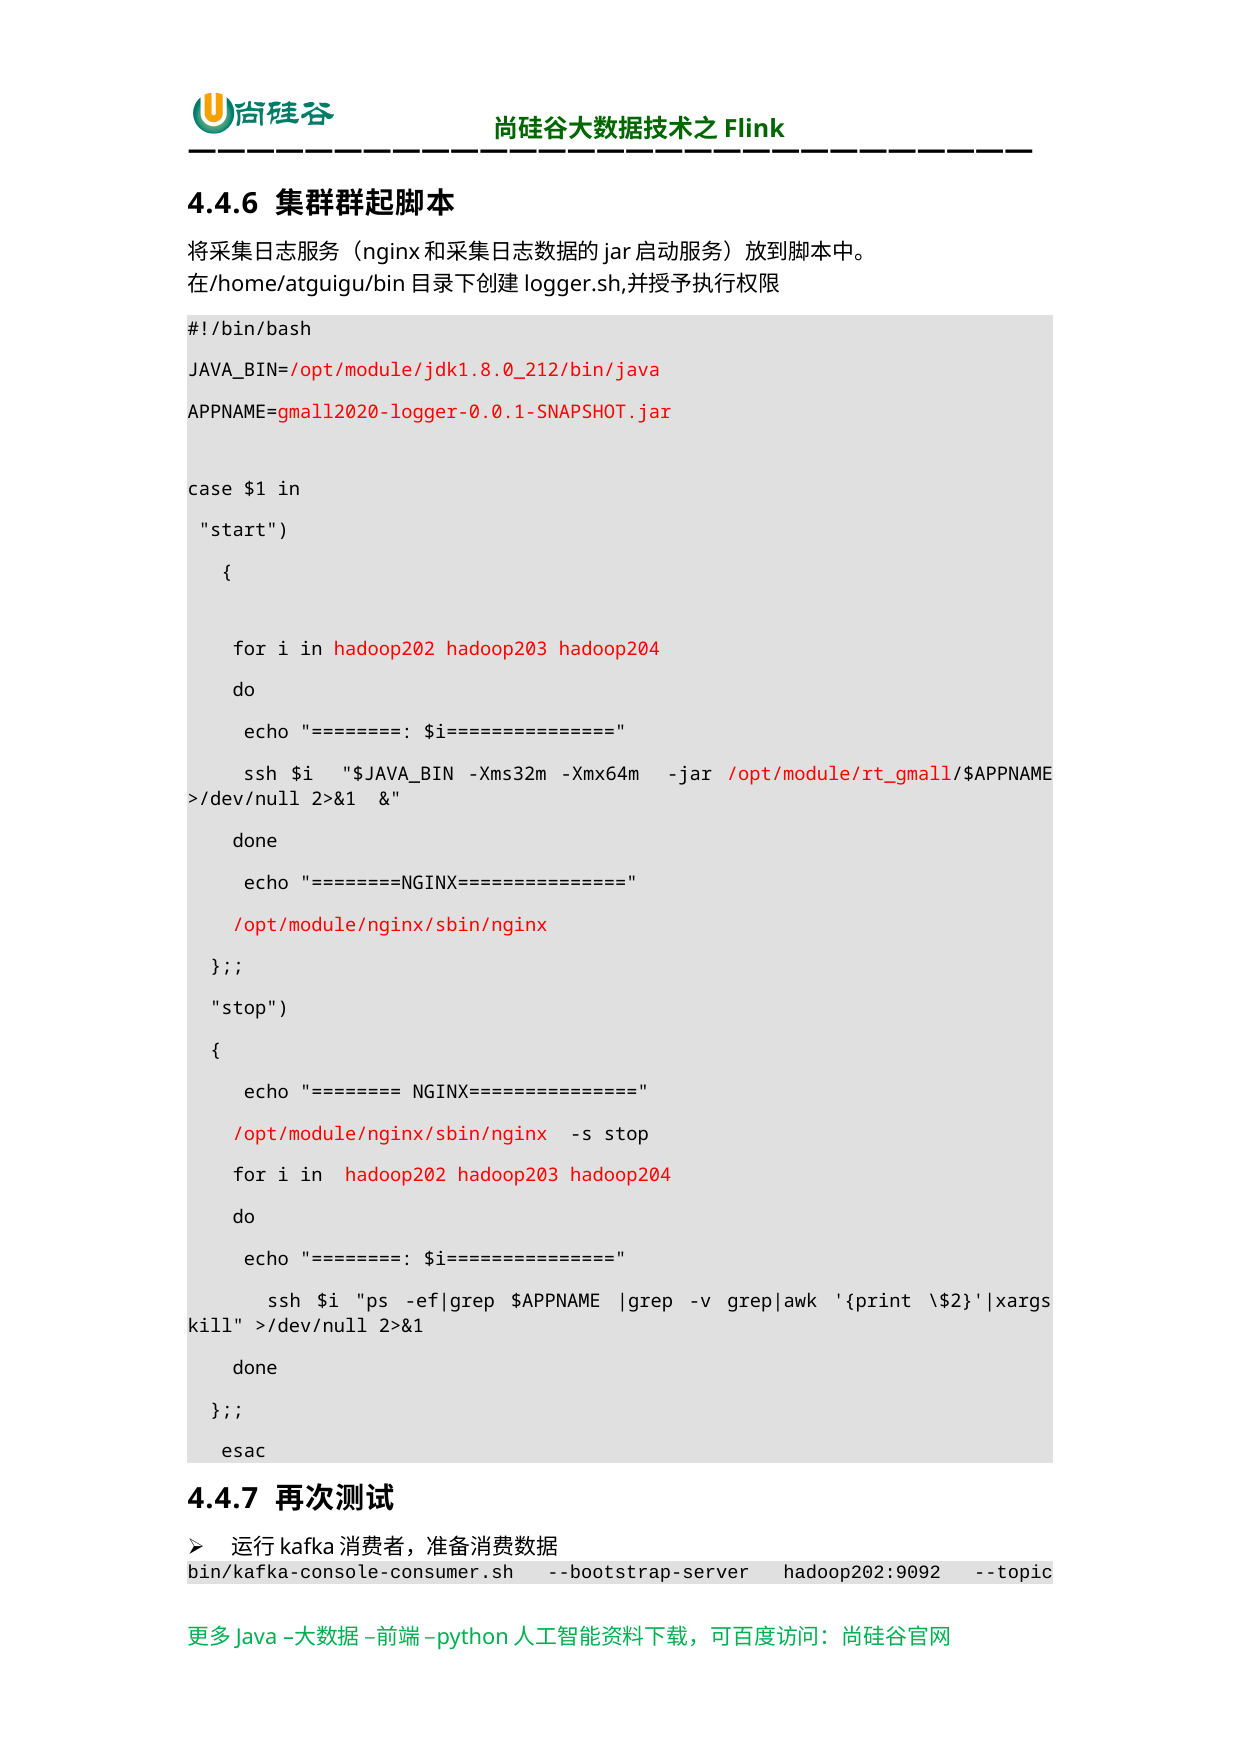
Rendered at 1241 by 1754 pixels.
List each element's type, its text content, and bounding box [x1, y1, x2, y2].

text echo "========NGINX===============" [187, 869, 1053, 895]
list 运行kafka消费者，准备消费数据 [187, 1528, 1053, 1561]
text done [187, 1354, 1053, 1380]
text for i in hadoop202 hadoop203 hadoop204 [187, 1162, 1053, 1187]
text /opt/module/nginx/sbin/nginx [187, 911, 1053, 937]
text do [187, 677, 1053, 702]
picture [187, 88, 338, 138]
text JAVA_BIN=/opt/module/jdk1.8.0_212/bin/java [187, 357, 1053, 382]
text /opt/module/nginx/sbin/nginx -s stop [187, 1120, 1053, 1145]
text "start") [187, 517, 1053, 542]
subtitle 再次测试 [187, 1463, 1053, 1528]
text APPNAME=gmall2020-logger-0.0.1-SNAPSHOT.jar [187, 398, 1053, 424]
text { [187, 1036, 1053, 1062]
text 将采集日志服务（nginx和采集日志数据的jar启动服务）放到脚本中。 [187, 234, 1053, 266]
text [187, 1561, 1053, 1584]
text echo "======== NGINX===============" [187, 1078, 1053, 1104]
text { [187, 558, 1053, 584]
text done [187, 827, 1053, 853]
text #!/bin/bash [187, 315, 1053, 340]
text echo "========: $i===============" [187, 718, 1053, 744]
text ssh $i "$JAVA_BIN -Xms32m -Xmx64m -jar /opt/module/rt_gmall/$APPNAME >/dev/null 2>&1 &" [187, 760, 1053, 811]
text 在/home/atguigu/bin目录下创建logger.sh,并授予执行权限 [187, 266, 1053, 299]
text esac [187, 1438, 1053, 1463]
text do [187, 1203, 1053, 1229]
subtitle 集群群起脚本 [187, 169, 1053, 234]
text case $1 in [187, 475, 1053, 500]
text };; [187, 953, 1053, 978]
text ssh $i "ps -ef|grep $APPNAME |grep -v grep|awk '{print \$2}'|xargs kill" >/dev/null 2>&1 [187, 1287, 1053, 1338]
text };; [187, 1396, 1053, 1422]
text echo "========: $i===============" [187, 1245, 1053, 1271]
text "stop") [187, 994, 1053, 1020]
text for i in hadoop202 hadoop203 hadoop204 [187, 635, 1053, 660]
